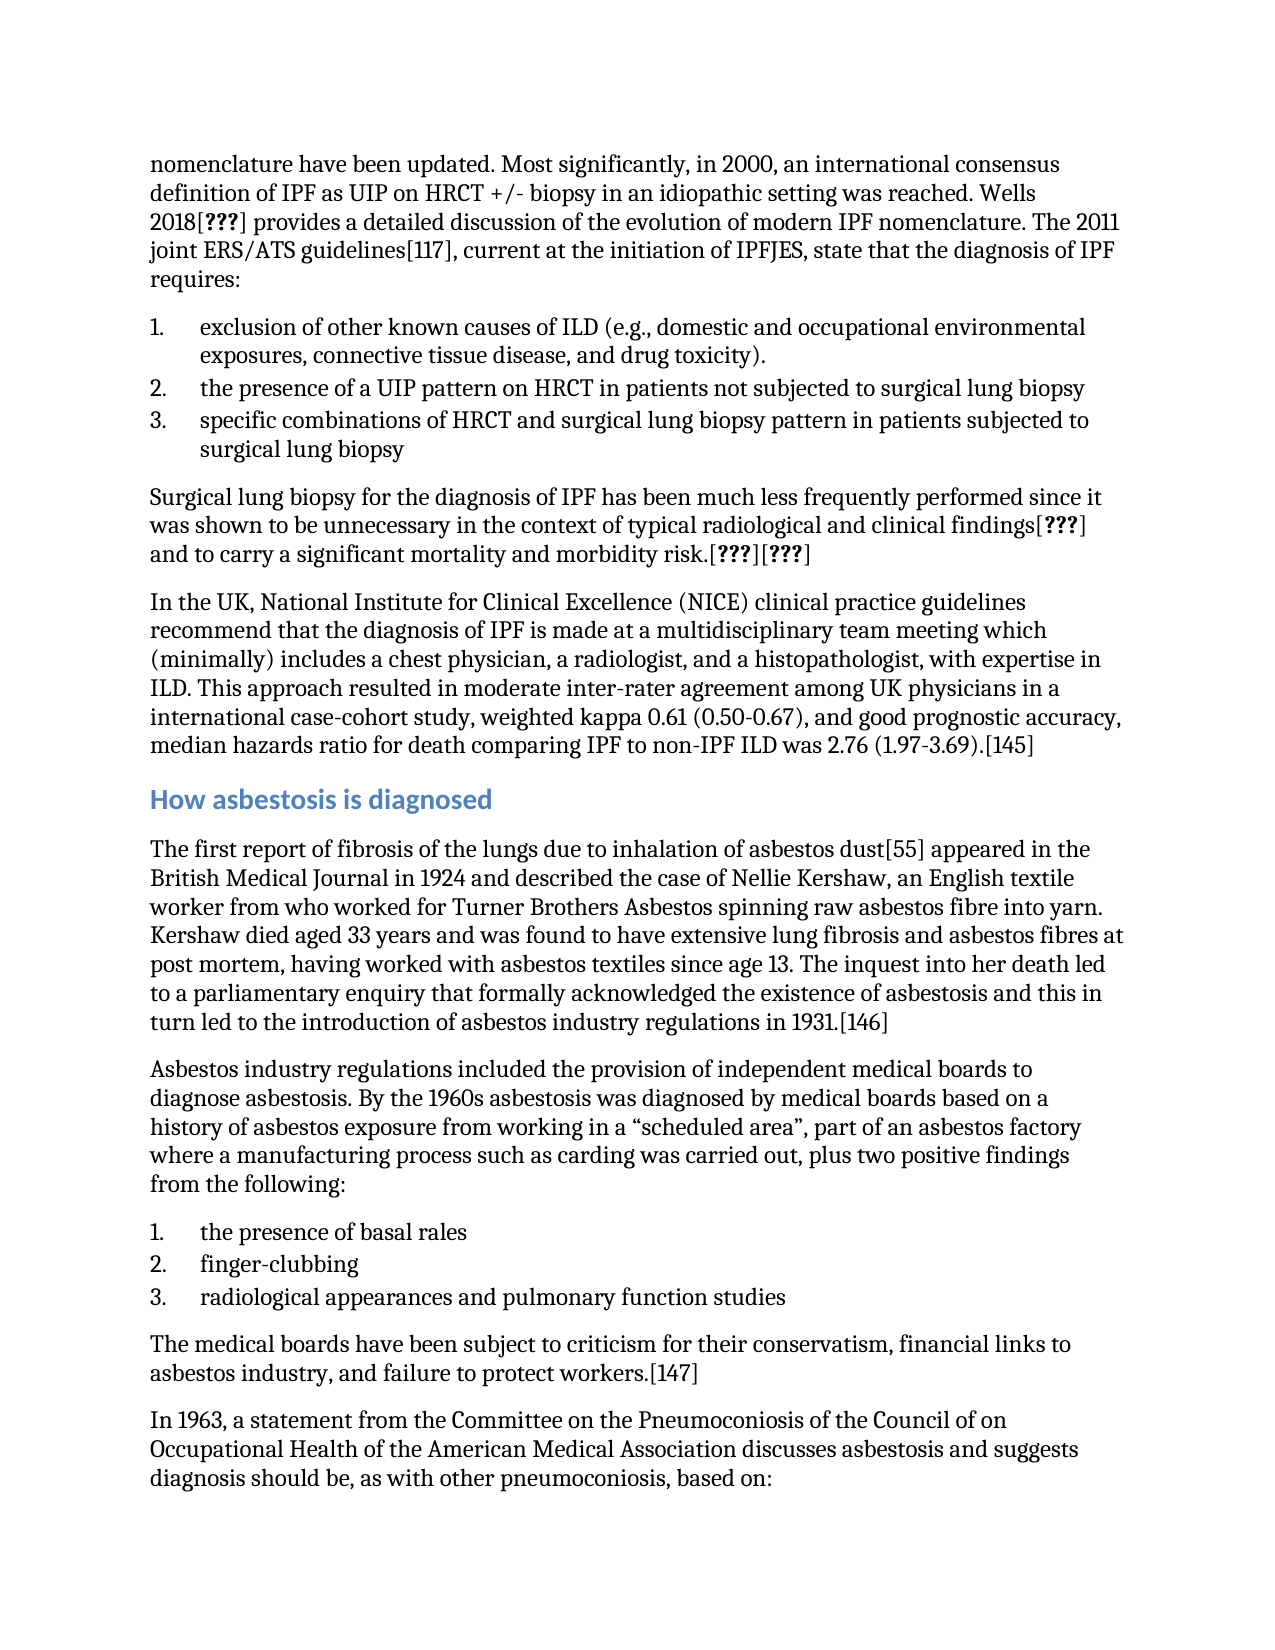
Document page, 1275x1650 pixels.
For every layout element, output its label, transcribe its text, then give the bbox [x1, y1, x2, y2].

list exclusion of other known causes of ILD (e.g., domestic and occupational environmental exposures, connective tissue disease, and drug toxicity). [150, 312, 1125, 370]
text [150, 150, 1125, 294]
text The medical boards have been subject to criticism for their conservatism, financial links to asbestos industry, and failure to protect workers.[147] [150, 1330, 1125, 1388]
text Surgical lung biopsy for the diagnosis of IPF has been much less frequently performed since it was shown to be unnecessary in the context of typical radiological and clinical findings[???] and to carry a significant mortality and morbidity risk.[???][???] [150, 482, 1125, 569]
text In 1963, a statement from the Committee on the Pneumoconiosis of the Council of on Occupational Health of the American Medical Association discusses asbestosis and suggests diagnosis should be, as with other pneumoconiosis, based on: [150, 1406, 1125, 1493]
text In the UK, National Institute for Clinical Excellence (NICE) clinical practice guidelines recommend that the diagnosis of IPF is made at a multidisciplinary team meeting which (minimally) includes a chest physician, a radiologist, and a histopathologist, with expertise in ILD. This approach resulted in moderate inter-rater agreement among UK physicians in a international case-cohort study, weighted kappa 0.61 (0.50-0.67), and good prognostic accuracy, median hazards ratio for death comparing IPF to non-IPF ILD was 2.76 (1.97-3.69).[145] [150, 587, 1125, 760]
list specific combinations of HRCT and surgical lung biopsy pattern in patients subjected to surgical lung biopsy [150, 406, 1125, 464]
text The first report of fibrosis of the lungs due to inhalation of asbestos dust[55] appeared in the British Medical Journal in 1924 and described the case of Nellie Kershaw, an English textile worker from who worked for Turner Brothers Asbestos spinning raw asbestos fibre into yarn. Kershaw died aged 33 years and was found to have extensive lung fibrosis and asbestos fibres at post mortem, having worked with asbestos textiles since age 13. The inquest into her death led to a parliamentary enquiry that formally acknowledged the existence of asbestosis and this in turn led to the introduction of asbestos industry regulations in 1931.[146] [150, 835, 1125, 1036]
list finger-clubbing [150, 1250, 1125, 1279]
list the presence of basal rales [150, 1218, 1125, 1246]
list the presence of a UIP pattern on HRCT in patients not subjected to surgical lung biopsy [150, 374, 1125, 402]
text Asbestos industry regulations included the provision of independent medical boards to diagnose asbestosis. By the 1960s asbestosis was diagnosed by medical boards based on a history of asbestos exposure from working in a “scheduled area”, part of an asbestos factory where a manufacturing process such as carding was carried out, plus two positive findings from the following: [150, 1055, 1125, 1199]
list radiological appearances and pulmonary function studies [150, 1283, 1125, 1311]
subtitle How asbestosis is diagnosed [150, 781, 1125, 816]
